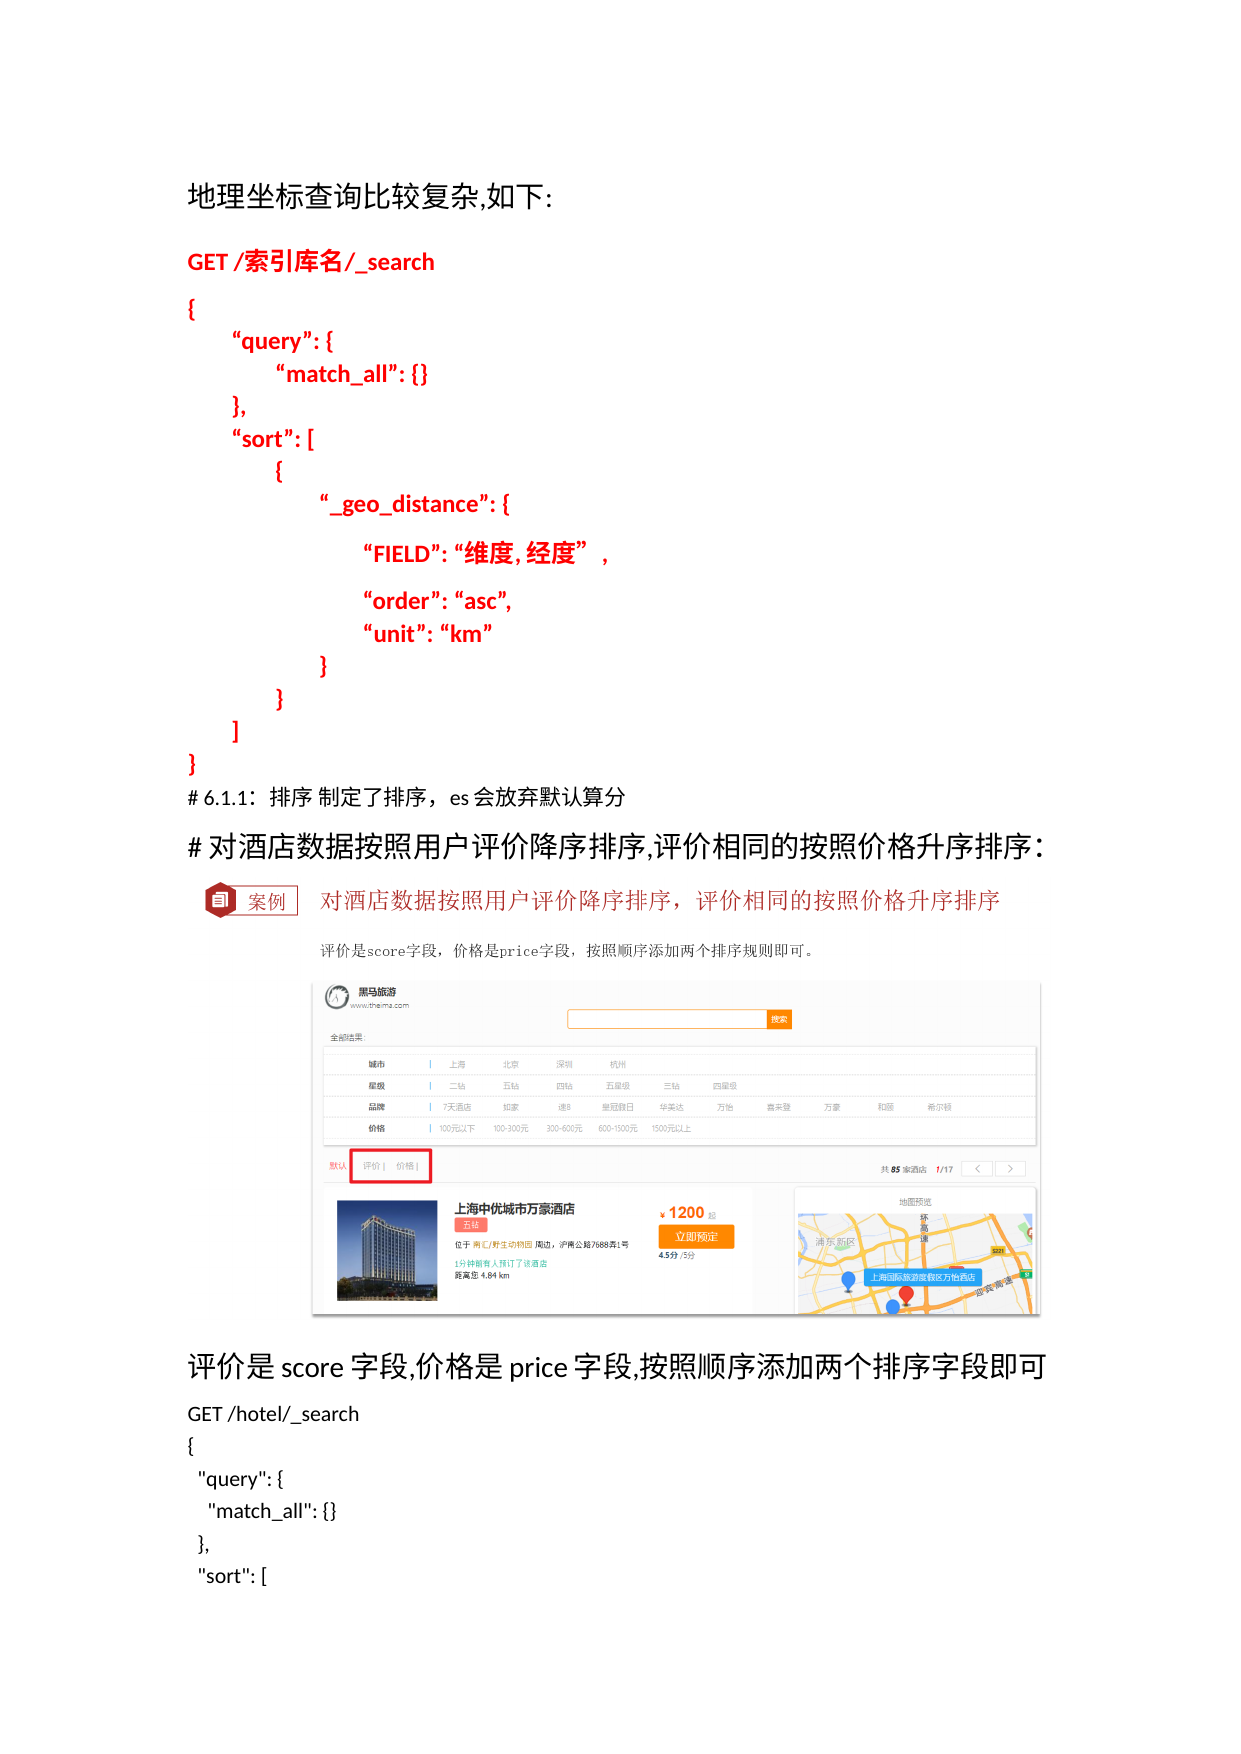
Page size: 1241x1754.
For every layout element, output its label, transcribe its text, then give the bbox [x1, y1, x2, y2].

text “_geo_distance”: { [275, 487, 1053, 519]
text GET /hotel/_search [187, 1397, 1053, 1429]
text "sort": [ [187, 1559, 1053, 1592]
text # 6.1.1：排序 制定了排序，es会放弃默认算分 [187, 779, 1053, 812]
text } [187, 747, 1053, 779]
text “unit”: “km” [319, 617, 1053, 649]
text "query": { [187, 1462, 1053, 1494]
text { [187, 292, 1053, 324]
text }, [187, 1527, 1053, 1559]
text }, [187, 389, 1053, 422]
picture [187, 877, 1051, 1320]
text { [187, 1429, 1053, 1462]
text 地理坐标查询比较复杂,如下: [187, 162, 1053, 227]
text “match_all”: {} [231, 357, 1053, 389]
text "match_all": {} [187, 1494, 1053, 1527]
text “FIELD”: “维度, 经度”, [319, 519, 1053, 584]
text “order”: “asc”, [319, 584, 1053, 617]
text # 对酒店数据按照用户评价降序排序,评价相同的按照价格升序排序： [187, 812, 1053, 877]
text { [231, 454, 1053, 487]
text } [231, 682, 1053, 714]
text } [275, 649, 1053, 682]
text ] [187, 714, 1053, 747]
text “sort”: [ [187, 422, 1053, 454]
text “query”: { [187, 324, 1053, 357]
text GET /索引库名/_search [187, 227, 1053, 292]
text 评价是score字段,价格是price字段,按照顺序添加两个排序字段即可 [187, 1332, 1053, 1397]
